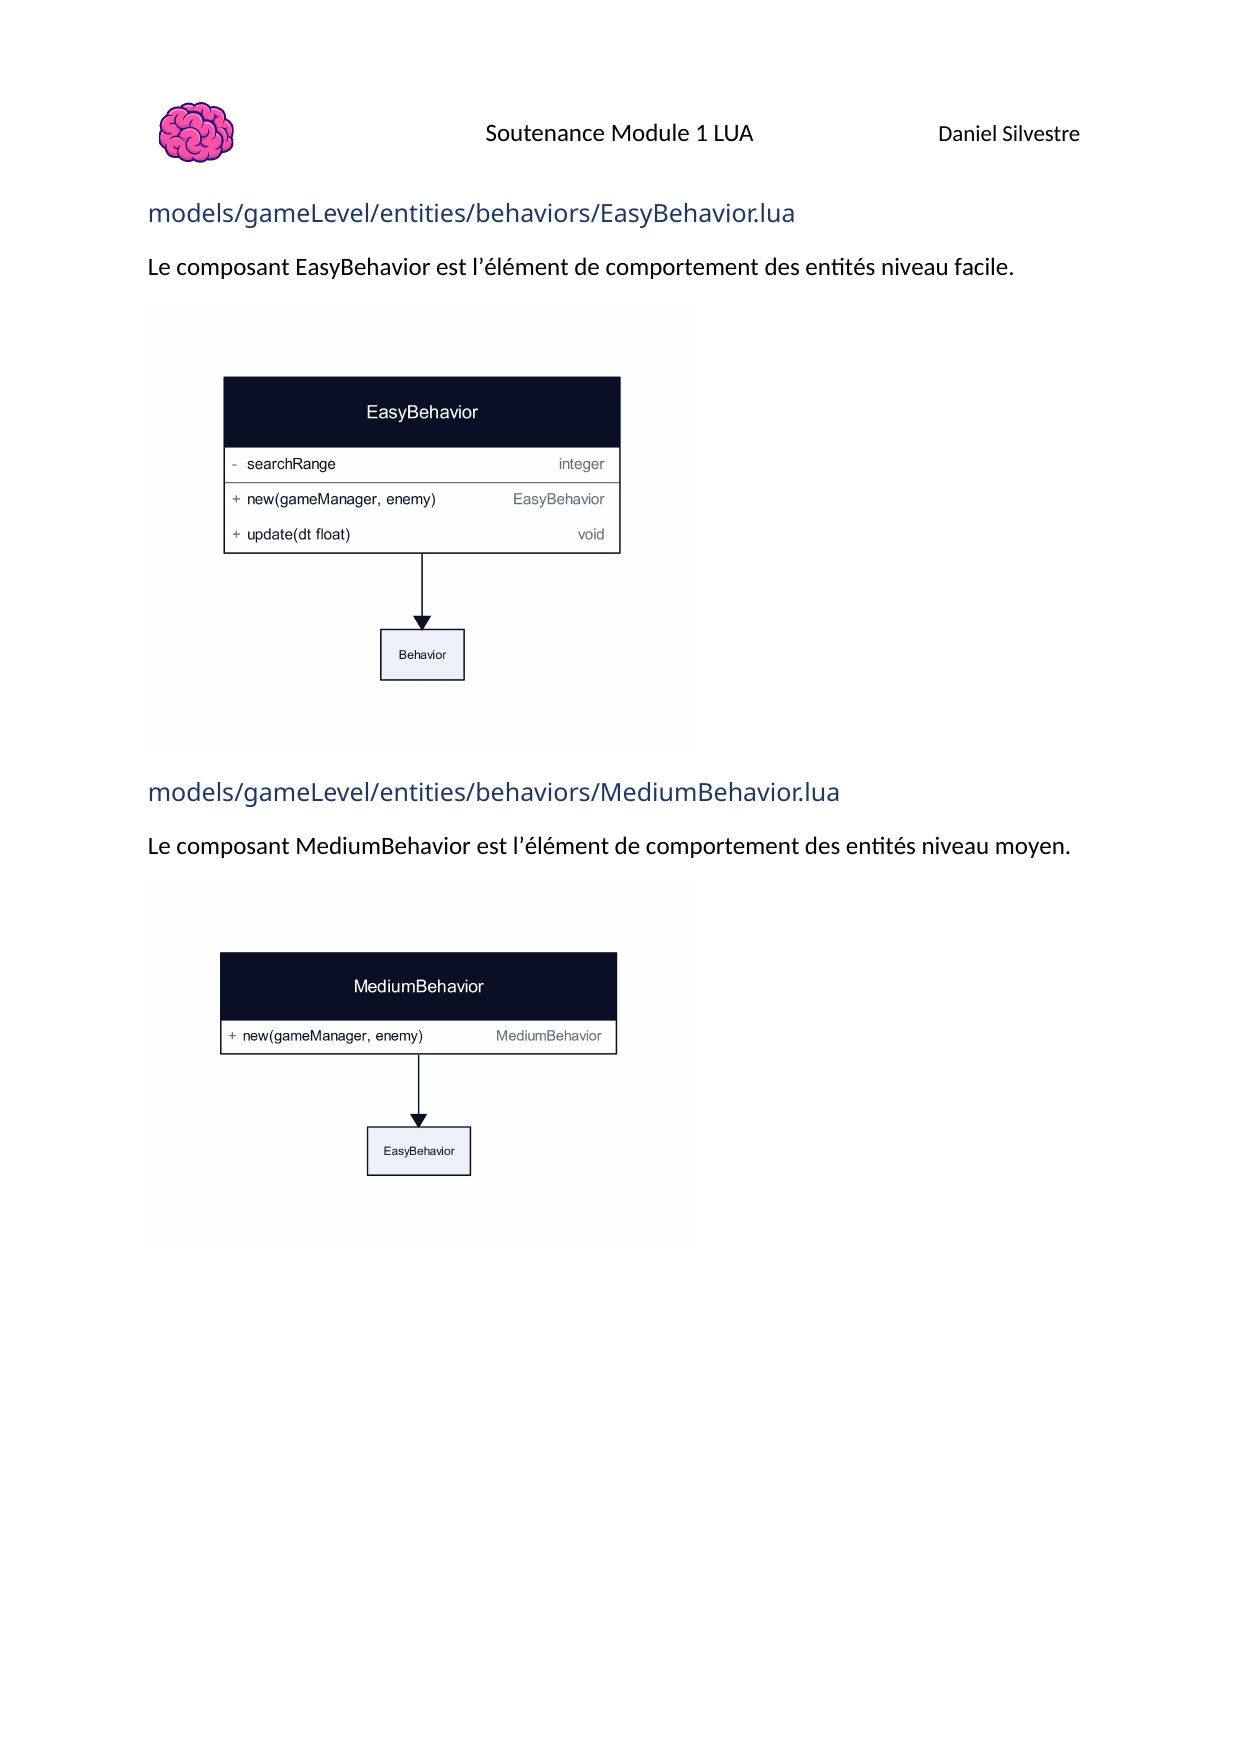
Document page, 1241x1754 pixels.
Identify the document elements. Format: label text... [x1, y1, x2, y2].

text Le composant EasyBehavior est l’élément de comportement des entités niveau facile. [148, 251, 1093, 282]
picture [147, 879, 690, 1249]
subtitle models/gameLevel/entities/behaviors/EasyBehavior.lua [148, 196, 1093, 230]
picture [147, 300, 697, 757]
text Le composant MediumBehavior est l’élément de comportement des entités niveau moyen. [148, 830, 1093, 861]
picture [158, 101, 234, 164]
subtitle models/gameLevel/entities/behaviors/MediumBehavior.lua [148, 775, 1093, 809]
